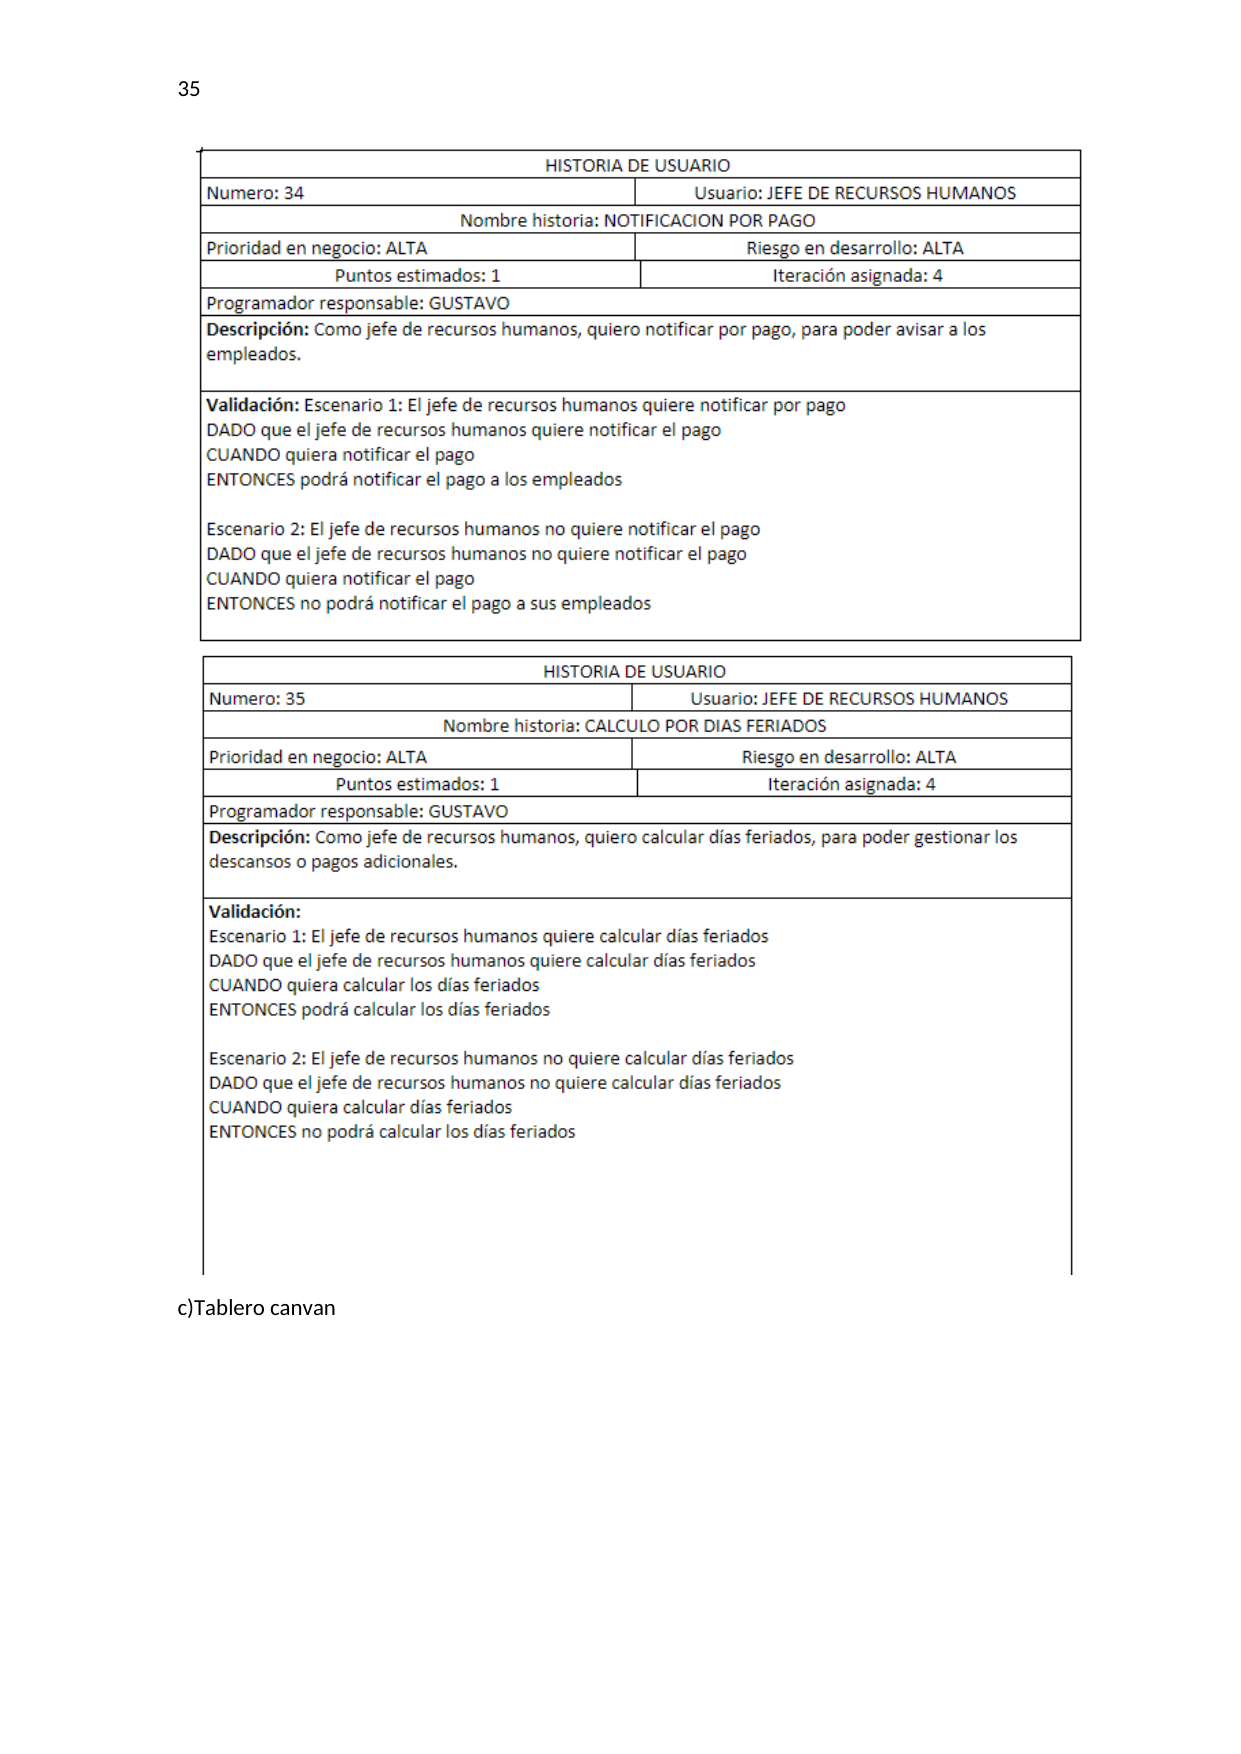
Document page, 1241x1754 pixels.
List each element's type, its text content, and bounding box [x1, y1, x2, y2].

text c)Tablero canvan [177, 1293, 1063, 1321]
